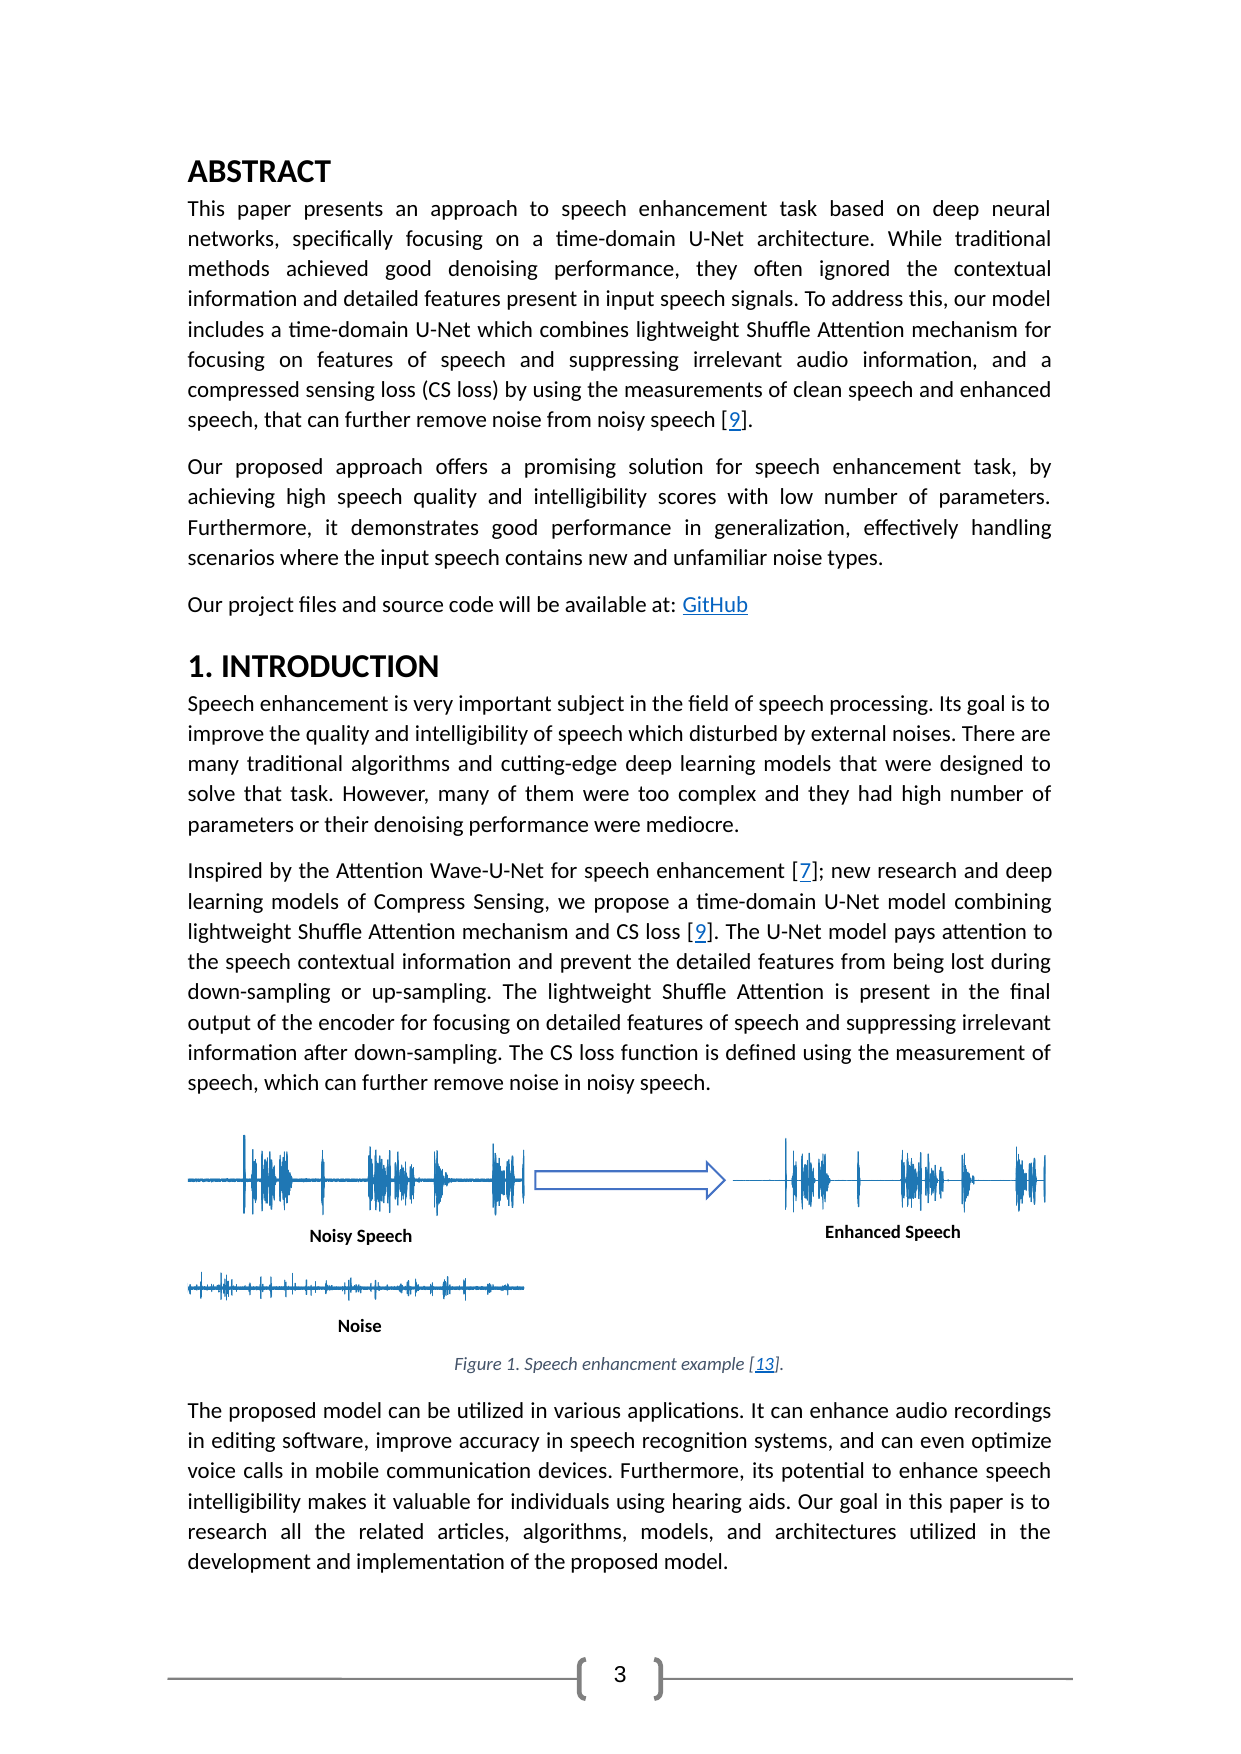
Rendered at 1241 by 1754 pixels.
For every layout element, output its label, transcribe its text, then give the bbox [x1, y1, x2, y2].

text Speech enhancement is very important subject in the field of speech processing. Its goal is to improve the quality and intelligibility of speech which disturbed by external noises. There are many traditional algorithms and cutting-edge deep learning models that were designed to solve that task. However, many of them were too complex and they had high number of parameters or their denoising performance were mediocre. [187, 689, 1053, 838]
text Our project files and source code will be available at: GitHub [187, 590, 1053, 618]
text Inspired by the Attention Wave-U-Net for speech enhancement [7]; new research and deep learning models of Compress Sensing, we propose a time-domain U-Net model combining lightweight Shuffle Attention mechanism and CS loss [9]. The U-Net model pays attention to the speech contextual information and prevent the detailed features from being lost during down-sampling or up-sampling. The lightweight Shuffle Attention is present in the final output of the encoder for focusing on detailed features of speech and suppressing irrelevant information after down-sampling. The CS loss function is defined using the measurement of speech, which can further remove noise in noisy speech. [187, 857, 1053, 1096]
text The proposed model can be utilized in various applications. It can enhance audio recordings in editing software, improve accuracy in speech recognition systems, and can even optimize voice calls in mobile communication devices. Furthermore, its potential to enhance speech intelligibility makes it valuable for individuals using hearing aids. Our goal in this paper is to research all the related articles, algorithms, models, and architectures utilized in the development and implementation of the proposed model. [187, 1396, 1053, 1575]
text Our proposed approach offers a promising solution for speech enhancement task, by achieving high speech quality and intelligibility scores with low number of parameters. Furthermore, it demonstrates good performance in generalization, effectively handling scenarios where the input speech contains new and unfamiliar noise types. [187, 452, 1053, 571]
subtitle 1. INTRODUCTION [187, 645, 1053, 686]
text This paper presents an approach to speech enhancement task based on deep neural networks, specifically focusing on a time-domain U-Net architecture. While traditional methods achieved good denoising performance, they often ignored the contextual information and detailed features present in input speech signals. To address this, our model includes a time-domain U-Net which combines lightweight Shuffle Attention mechanism for focusing on features of speech and suppressing irrelevant audio information, and a compressed sensing loss (CS loss) by using the measurements of clean speech and enhanced speech, that can further remove noise from noisy speech [9]. [187, 194, 1053, 433]
picture [732, 1132, 1053, 1220]
picture [187, 1255, 535, 1315]
subtitle ABSTRACT [187, 150, 1053, 191]
picture [187, 1133, 535, 1222]
